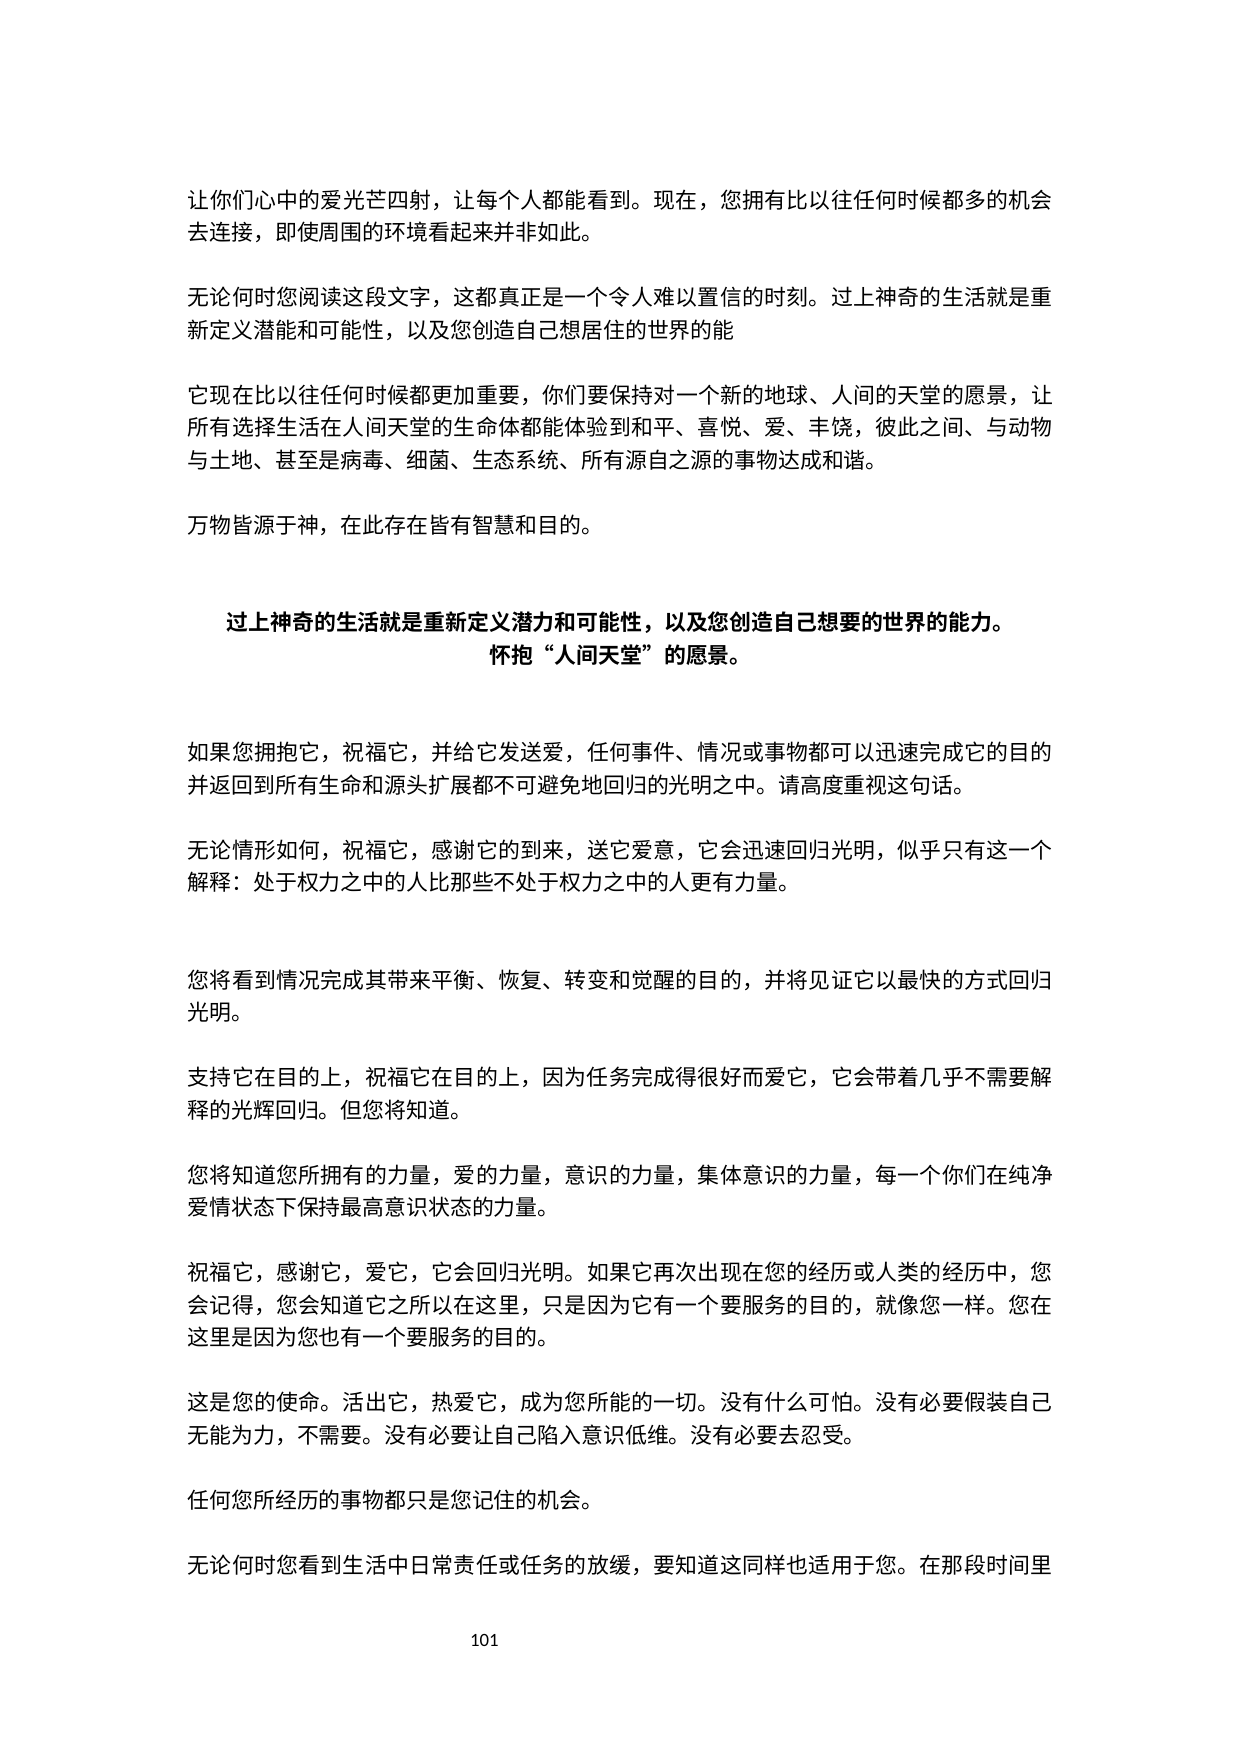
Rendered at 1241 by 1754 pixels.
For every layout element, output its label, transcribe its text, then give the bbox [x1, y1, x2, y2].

text 您将知道您所拥有的力量，爱的力量，意识的力量，集体意识的力量，每一个你们在纯净爱情状态下保持最高意识状态的力量。 [187, 1157, 1053, 1222]
text 无论何时您阅读这段文字，这都真正是一个令人难以置信的时刻。过上神奇的生活就是重新定义潜能和可能性，以及您创造自己想居住的世界的能 [187, 280, 1053, 345]
text 任何您所经历的事物都只是您记住的机会。 [187, 1482, 1053, 1515]
text 无论情形如何，祝福它，感谢它的到来，送它爱意，它会迅速回归光明，似乎只有这一个解释：处于权力之中的人比那些不处于权力之中的人更有力量。 [187, 832, 1053, 897]
text 怀抱“人间天堂”的愿景。 [187, 637, 1053, 670]
text 祝福它，感谢它，爱它，它会回归光明。如果它再次出现在您的经历或人类的经历中，您会记得，您会知道它之所以在这里，只是因为它有一个要服务的目的，就像您一样。您在这里是因为您也有一个要服务的目的。 [187, 1255, 1053, 1352]
text 万物皆源于神，在此存在皆有智慧和目的。 [187, 507, 1053, 540]
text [187, 1547, 1053, 1580]
text 让你们心中的爱光芒四射，让每个人都能看到。现在，您拥有比以往任何时候都多的机会去连接，即使周围的环境看起来并非如此。 [187, 182, 1053, 247]
text 您将看到情况完成其带来平衡、恢复、转变和觉醒的目的，并将见证它以最快的方式回归光明。 [187, 962, 1053, 1027]
text 支持它在目的上，祝福它在目的上，因为任务完成得很好而爱它，它会带着几乎不需要解释的光辉回归。但您将知道。 [187, 1060, 1053, 1125]
text 过上神奇的生活就是重新定义潜力和可能性，以及您创造自己想要的世界的能力。 [187, 605, 1053, 637]
text 它现在比以往任何时候都更加重要，你们要保持对一个新的地球、人间的天堂的愿景，让所有选择生活在人间天堂的生命体都能体验到和平、喜悦、爱、丰饶，彼此之间、与动物、与土地、甚至是病毒、细菌、生态系统、所有源自之源的事物达成和谐。 [187, 377, 1053, 475]
text 如果您拥抱它，祝福它，并给它发送爱，任何事件、情况或事物都可以迅速完成它的目的，并返回到所有生命和源头扩展都不可避免地回归的光明之中。请高度重视这句话。 [187, 735, 1053, 800]
text 这是您的使命。活出它，热爱它，成为您所能的一切。没有什么可怕。没有必要假装自己无能为力，不需要。没有必要让自己陷入意识低维。没有必要去忍受。 [187, 1385, 1053, 1450]
